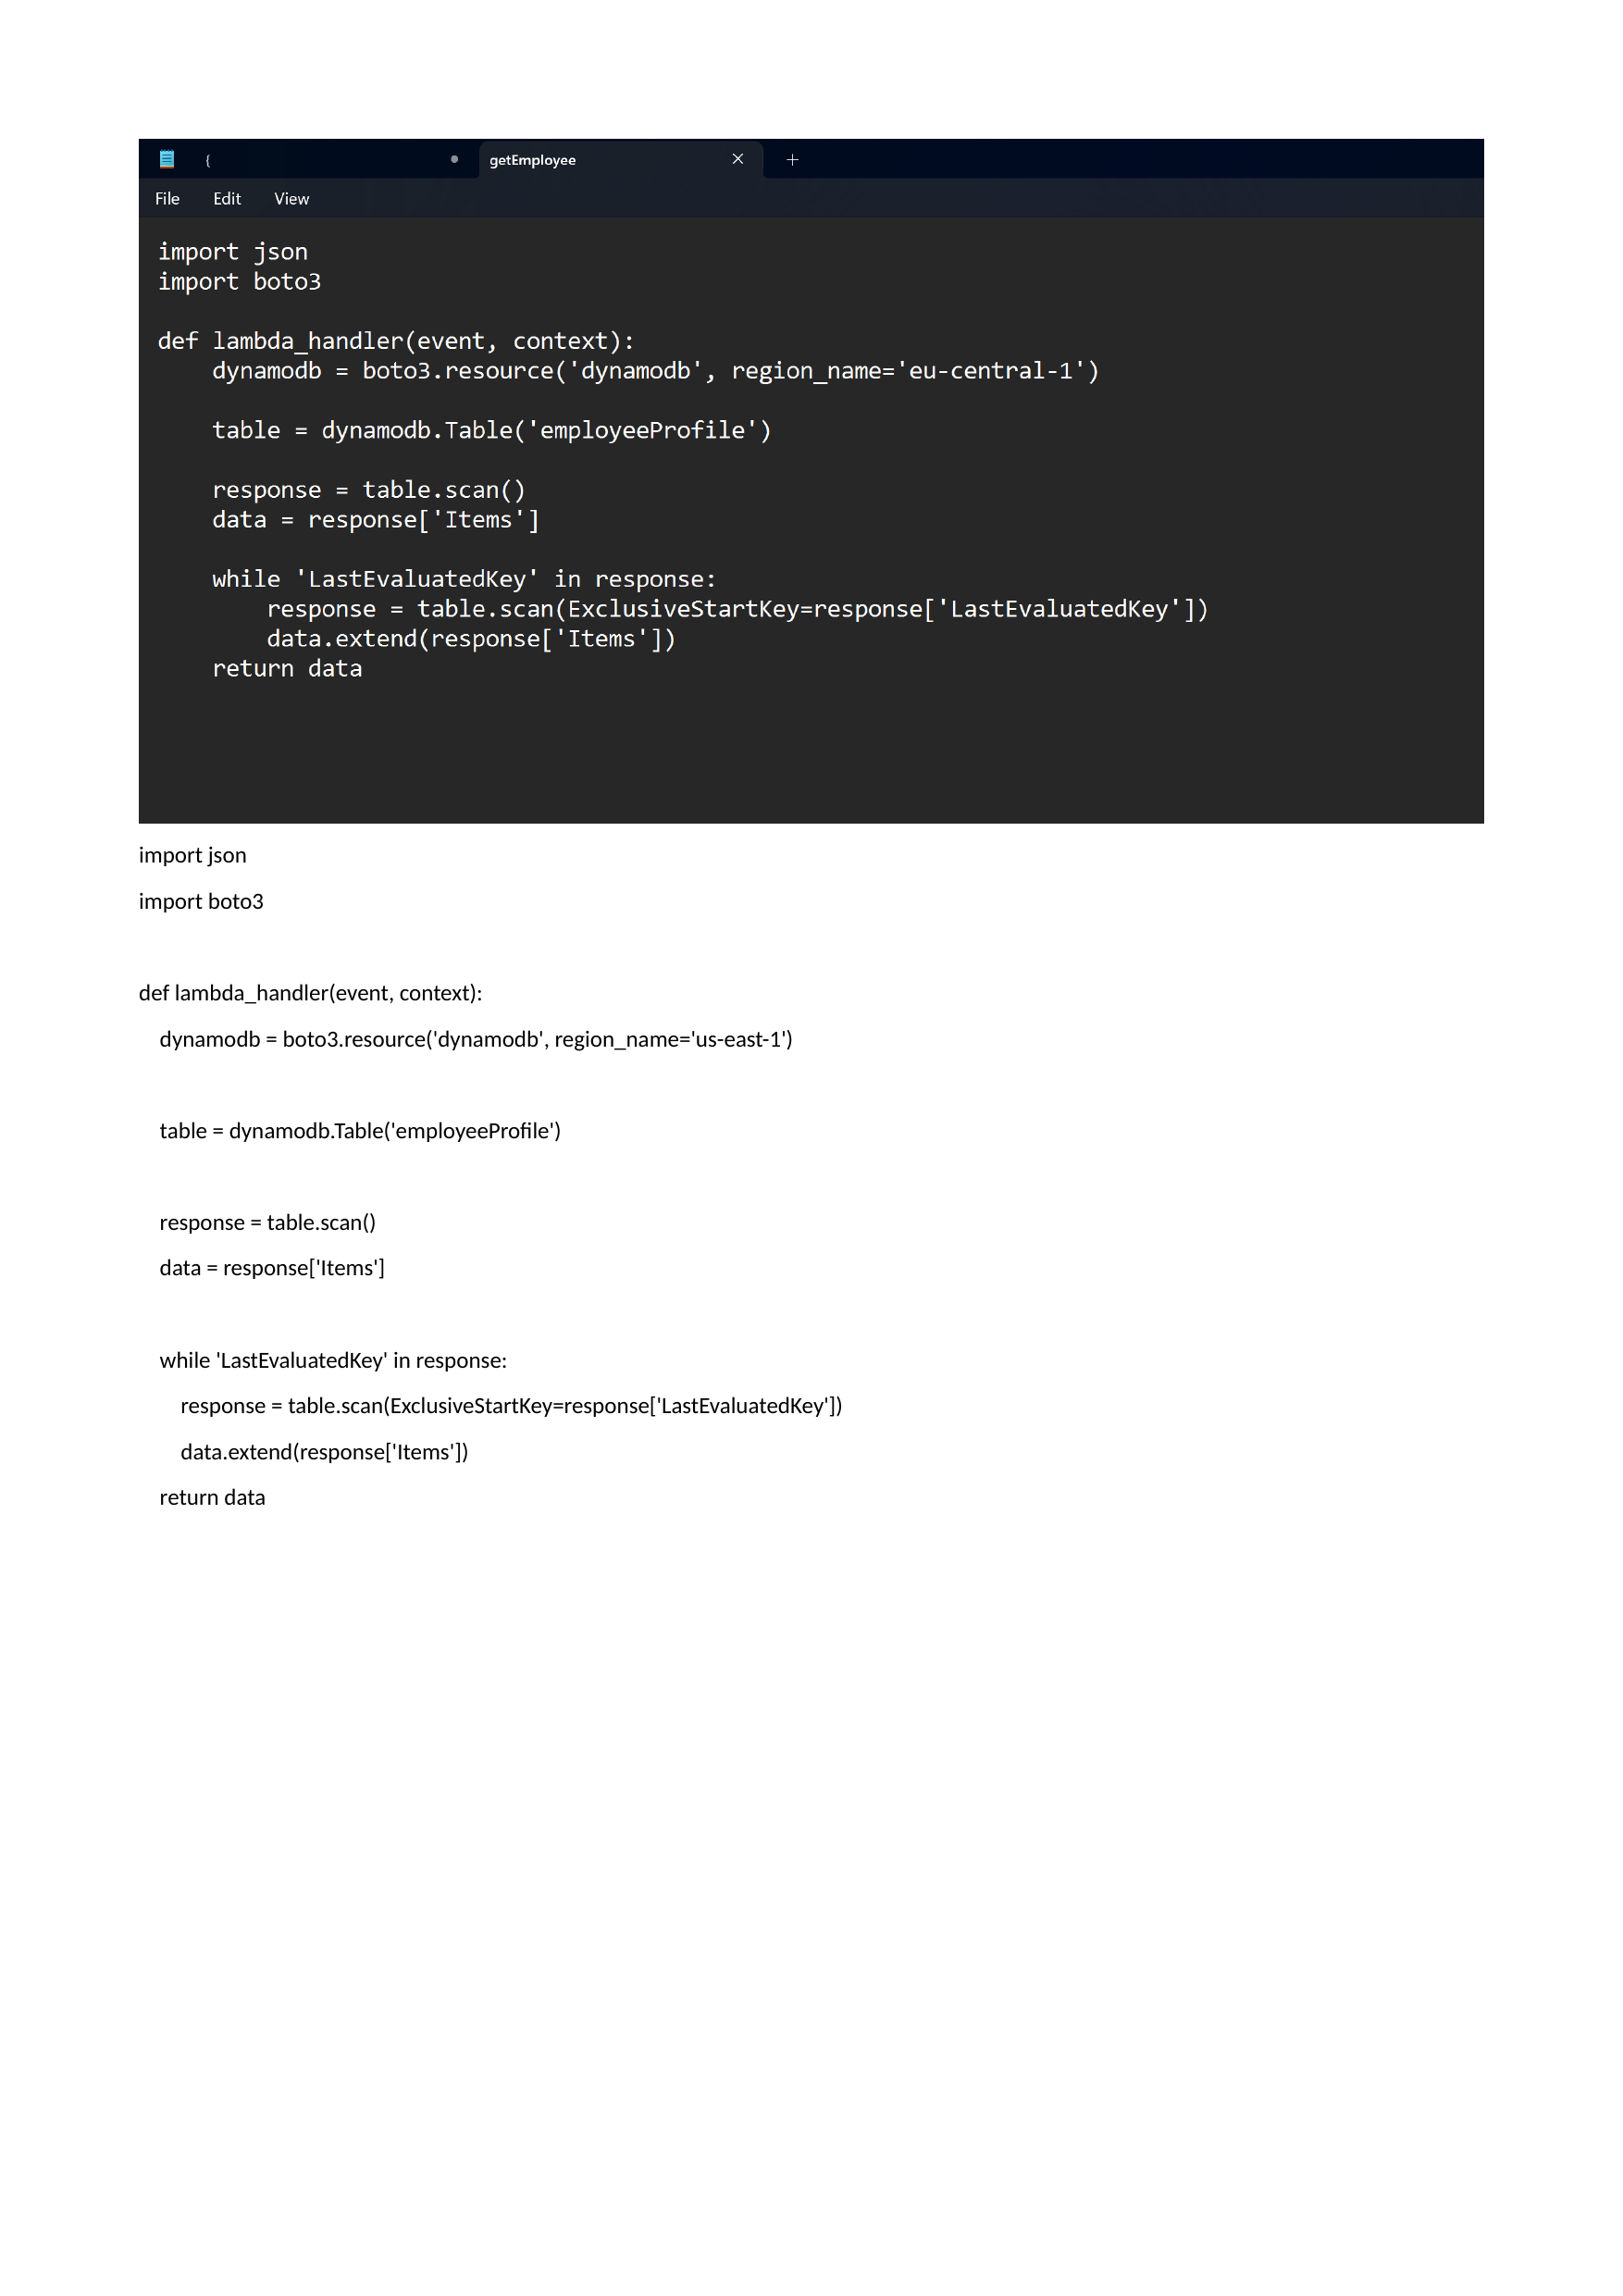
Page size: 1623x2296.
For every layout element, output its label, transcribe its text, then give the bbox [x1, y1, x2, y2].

text return data [139, 1483, 1484, 1511]
text import boto3 [139, 887, 1484, 914]
text response = table.scan(ExclusiveStartKey=response['LastEvaluatedKey']) [139, 1391, 1484, 1420]
picture [139, 139, 1484, 824]
text dynamodb = boto3.resource('dynamodb', region_name='us-east-1') [139, 1024, 1484, 1052]
text data.extend(response['Items']) [139, 1437, 1484, 1465]
text def lambda_handler(event, context): [139, 978, 1484, 1007]
text while 'LastEvaluatedKey' in response: [139, 1346, 1484, 1373]
text import json [139, 840, 1484, 869]
text data = response['Items'] [139, 1253, 1484, 1282]
text table = dynamodb.Table('employeeProfile') [139, 1116, 1484, 1144]
text response = table.scan() [139, 1208, 1484, 1236]
